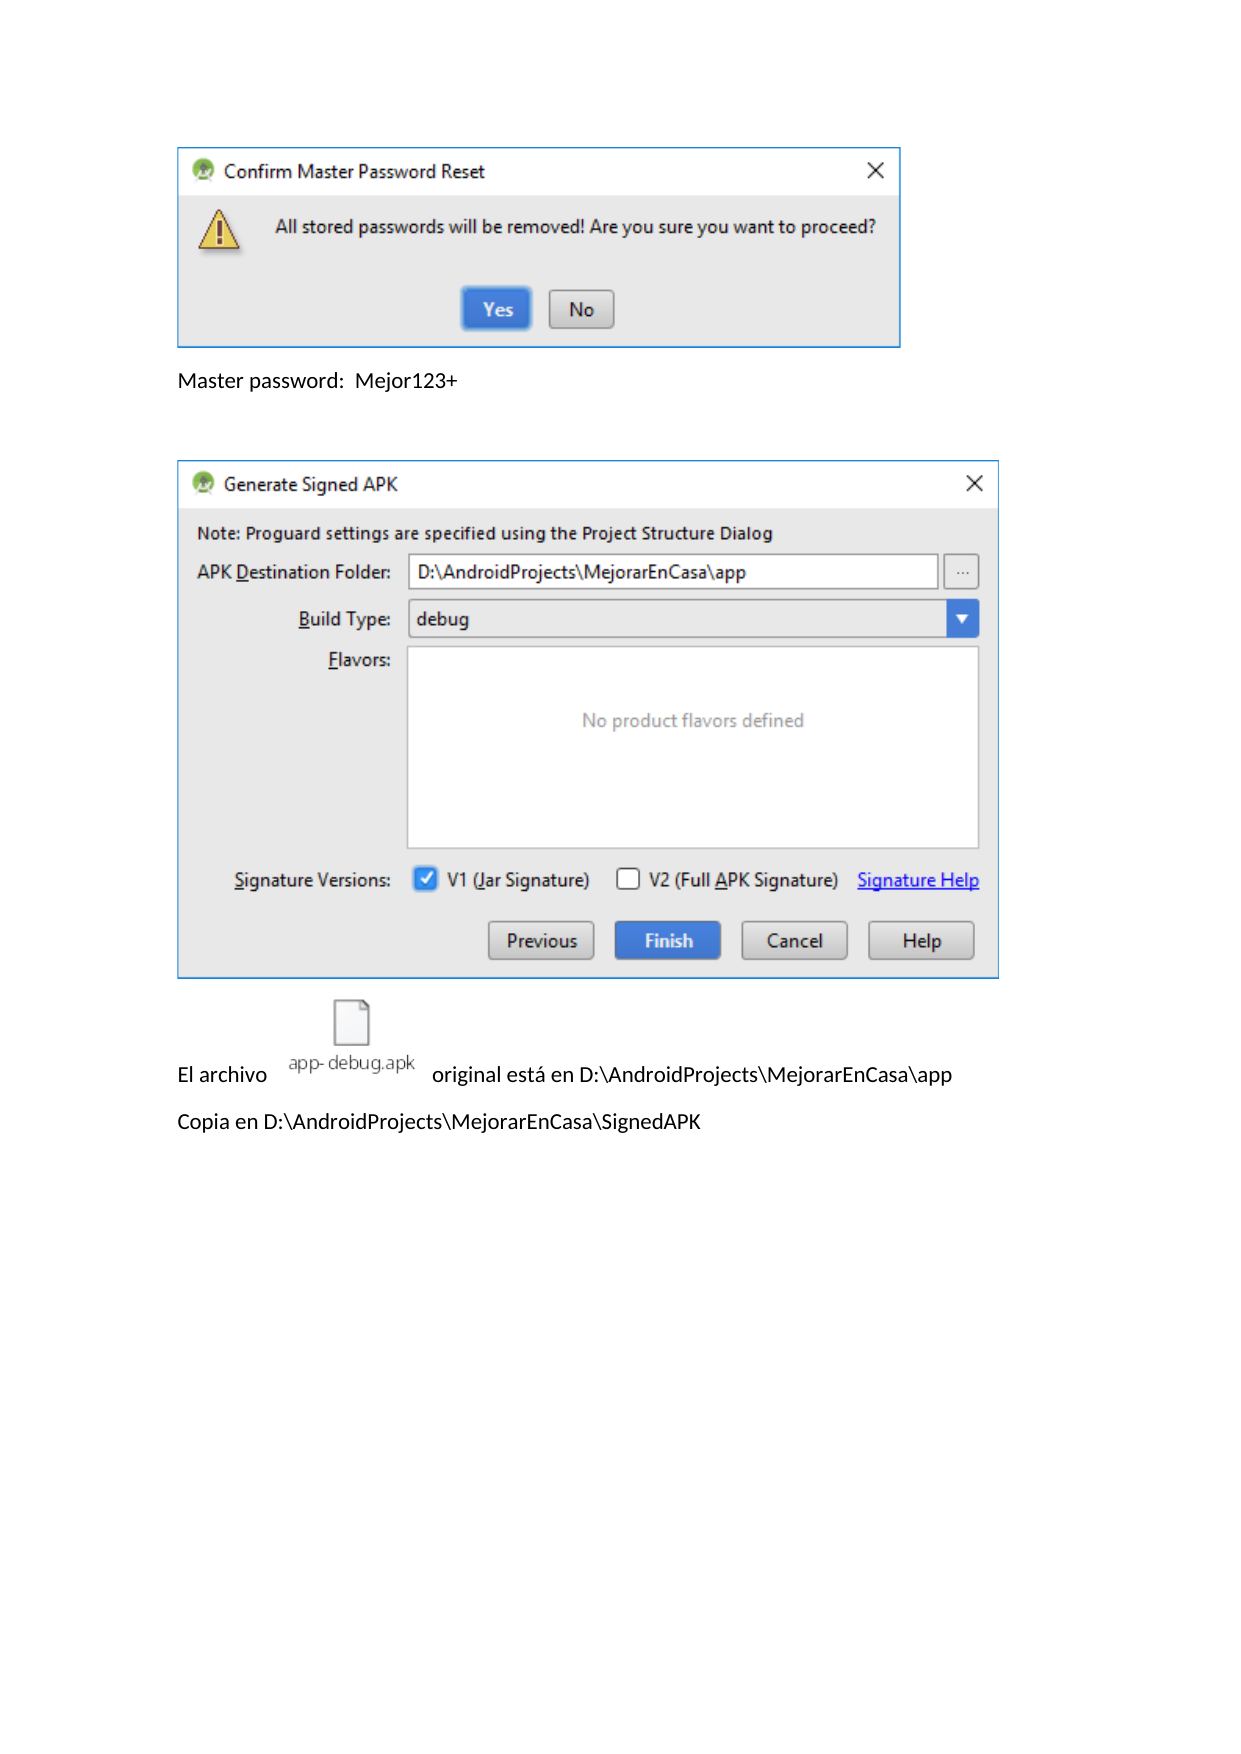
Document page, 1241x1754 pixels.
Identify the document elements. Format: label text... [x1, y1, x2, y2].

text Master password: Mejor123+ [177, 366, 1063, 394]
picture [177, 460, 999, 979]
picture [177, 147, 901, 348]
text El archivo original está en D:\AndroidProjects\MejorarEnCasa\app [177, 998, 1063, 1088]
text Copia en D:\AndroidProjects\MejorarEnCasa\SignedAPK [177, 1107, 1063, 1135]
